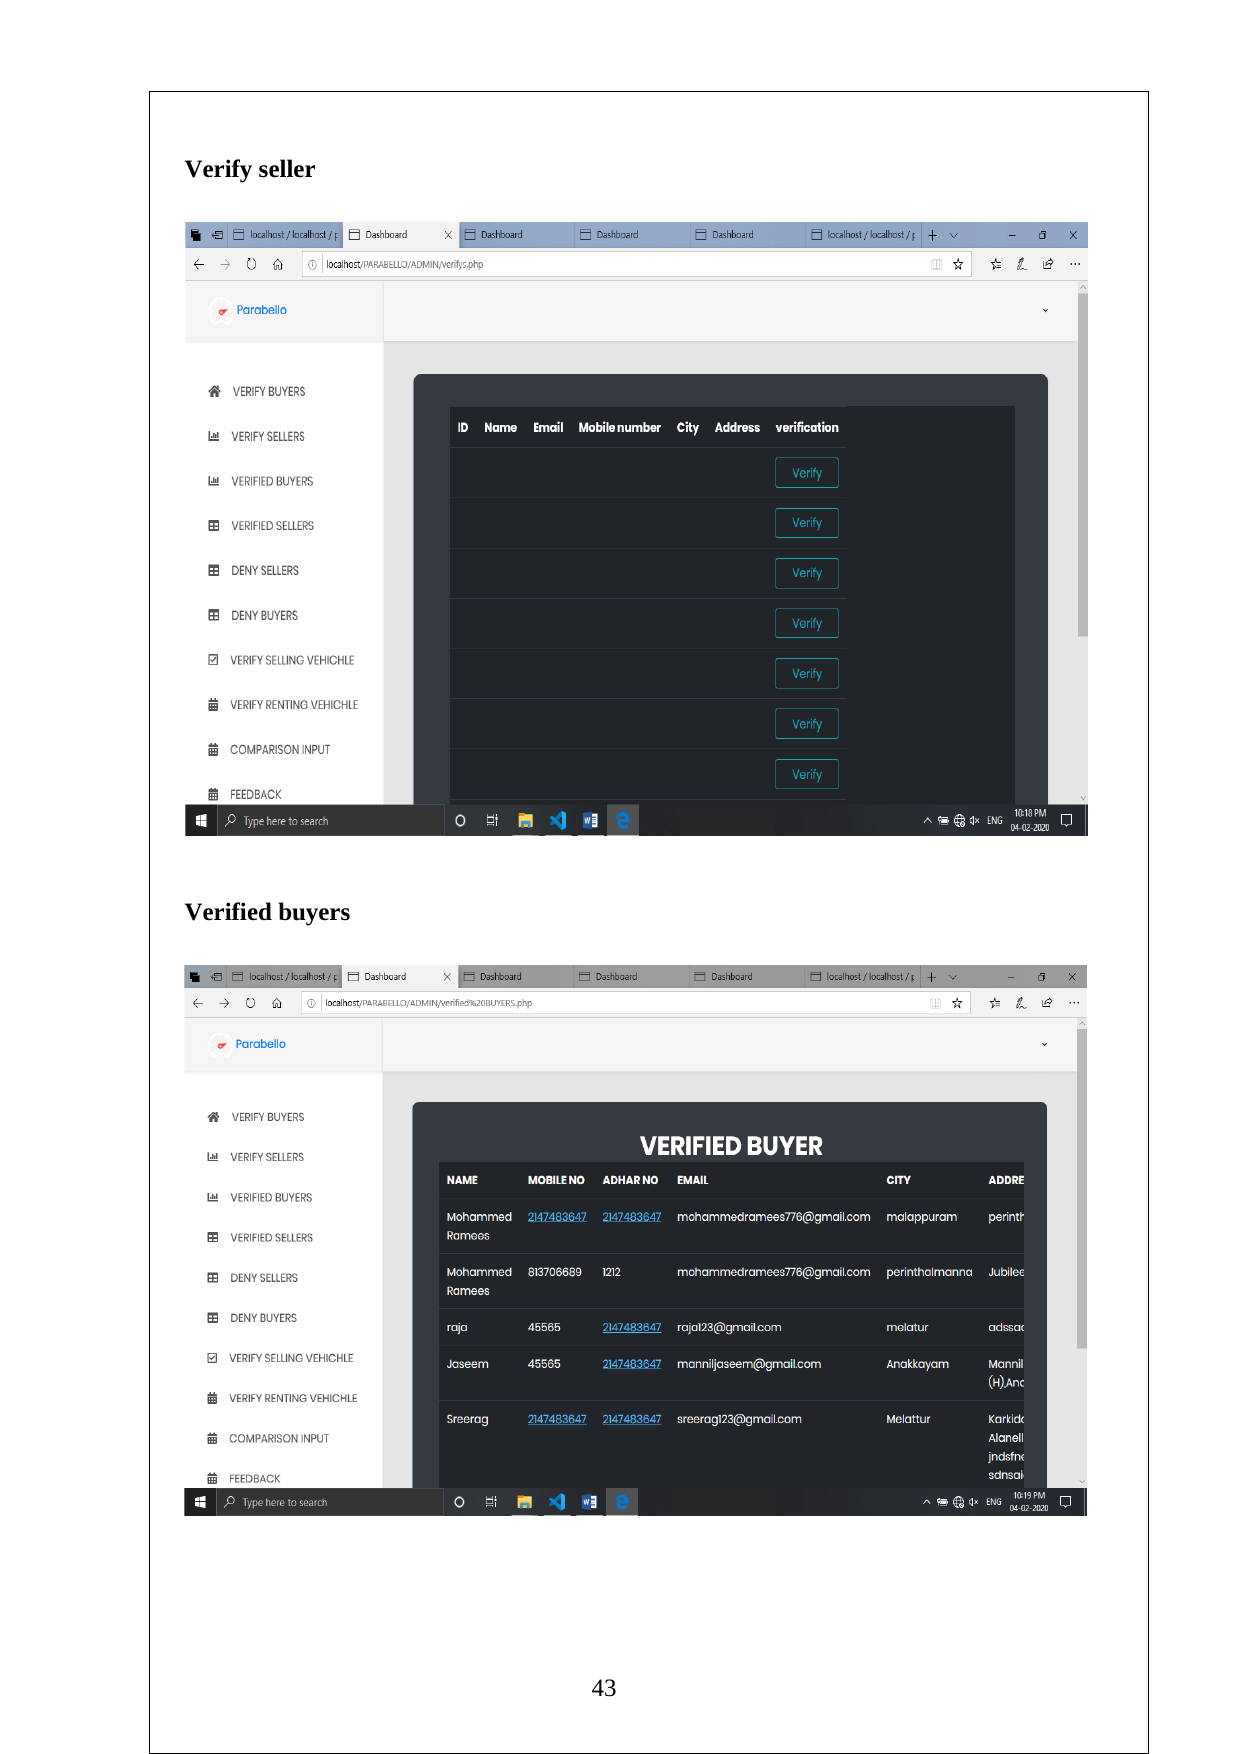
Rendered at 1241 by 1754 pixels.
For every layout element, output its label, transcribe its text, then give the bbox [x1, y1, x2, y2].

picture [184, 965, 1087, 1516]
picture [185, 222, 1088, 836]
subtitle Verify seller [184, 154, 1102, 183]
subtitle Verified buyers [184, 897, 1102, 926]
